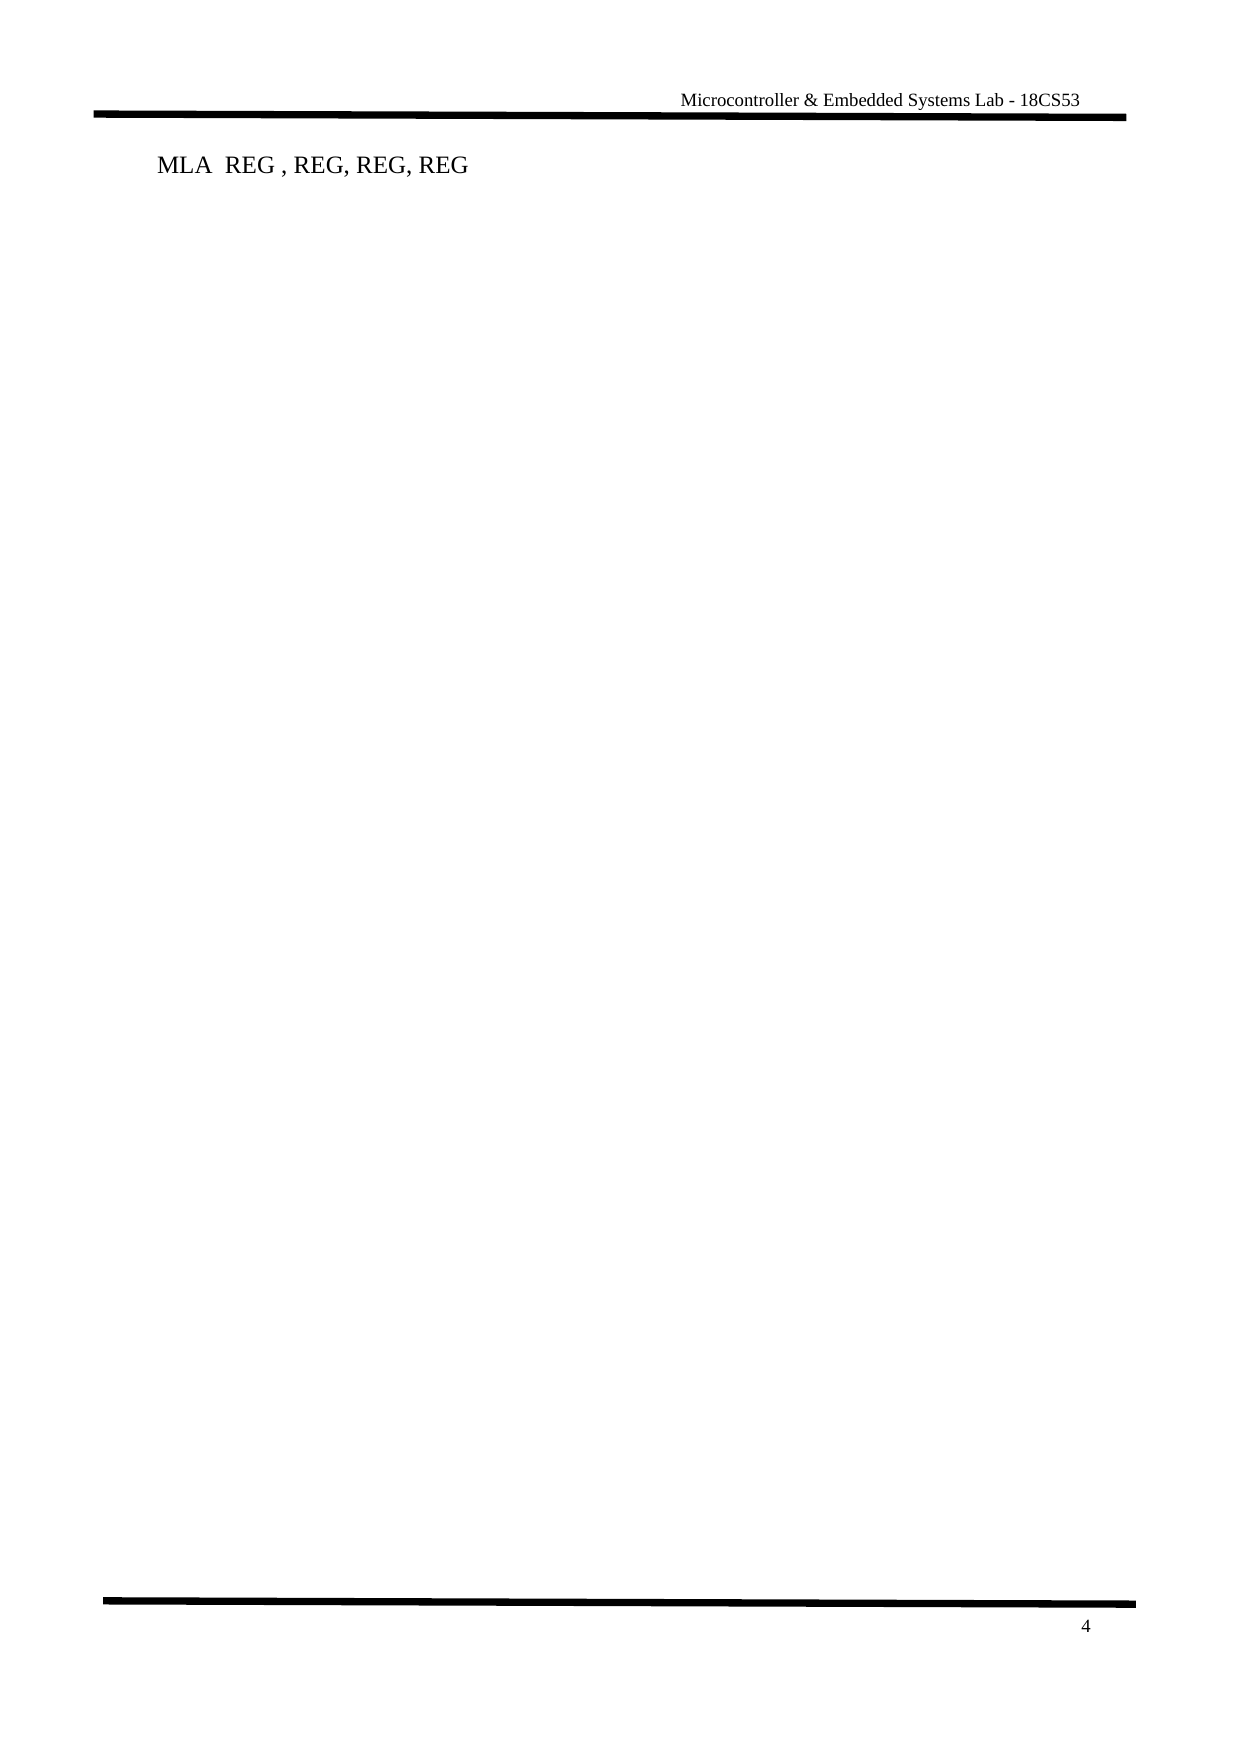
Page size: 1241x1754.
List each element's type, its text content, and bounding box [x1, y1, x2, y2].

list MLA REG , REG, REG, REG [157, 150, 1090, 179]
